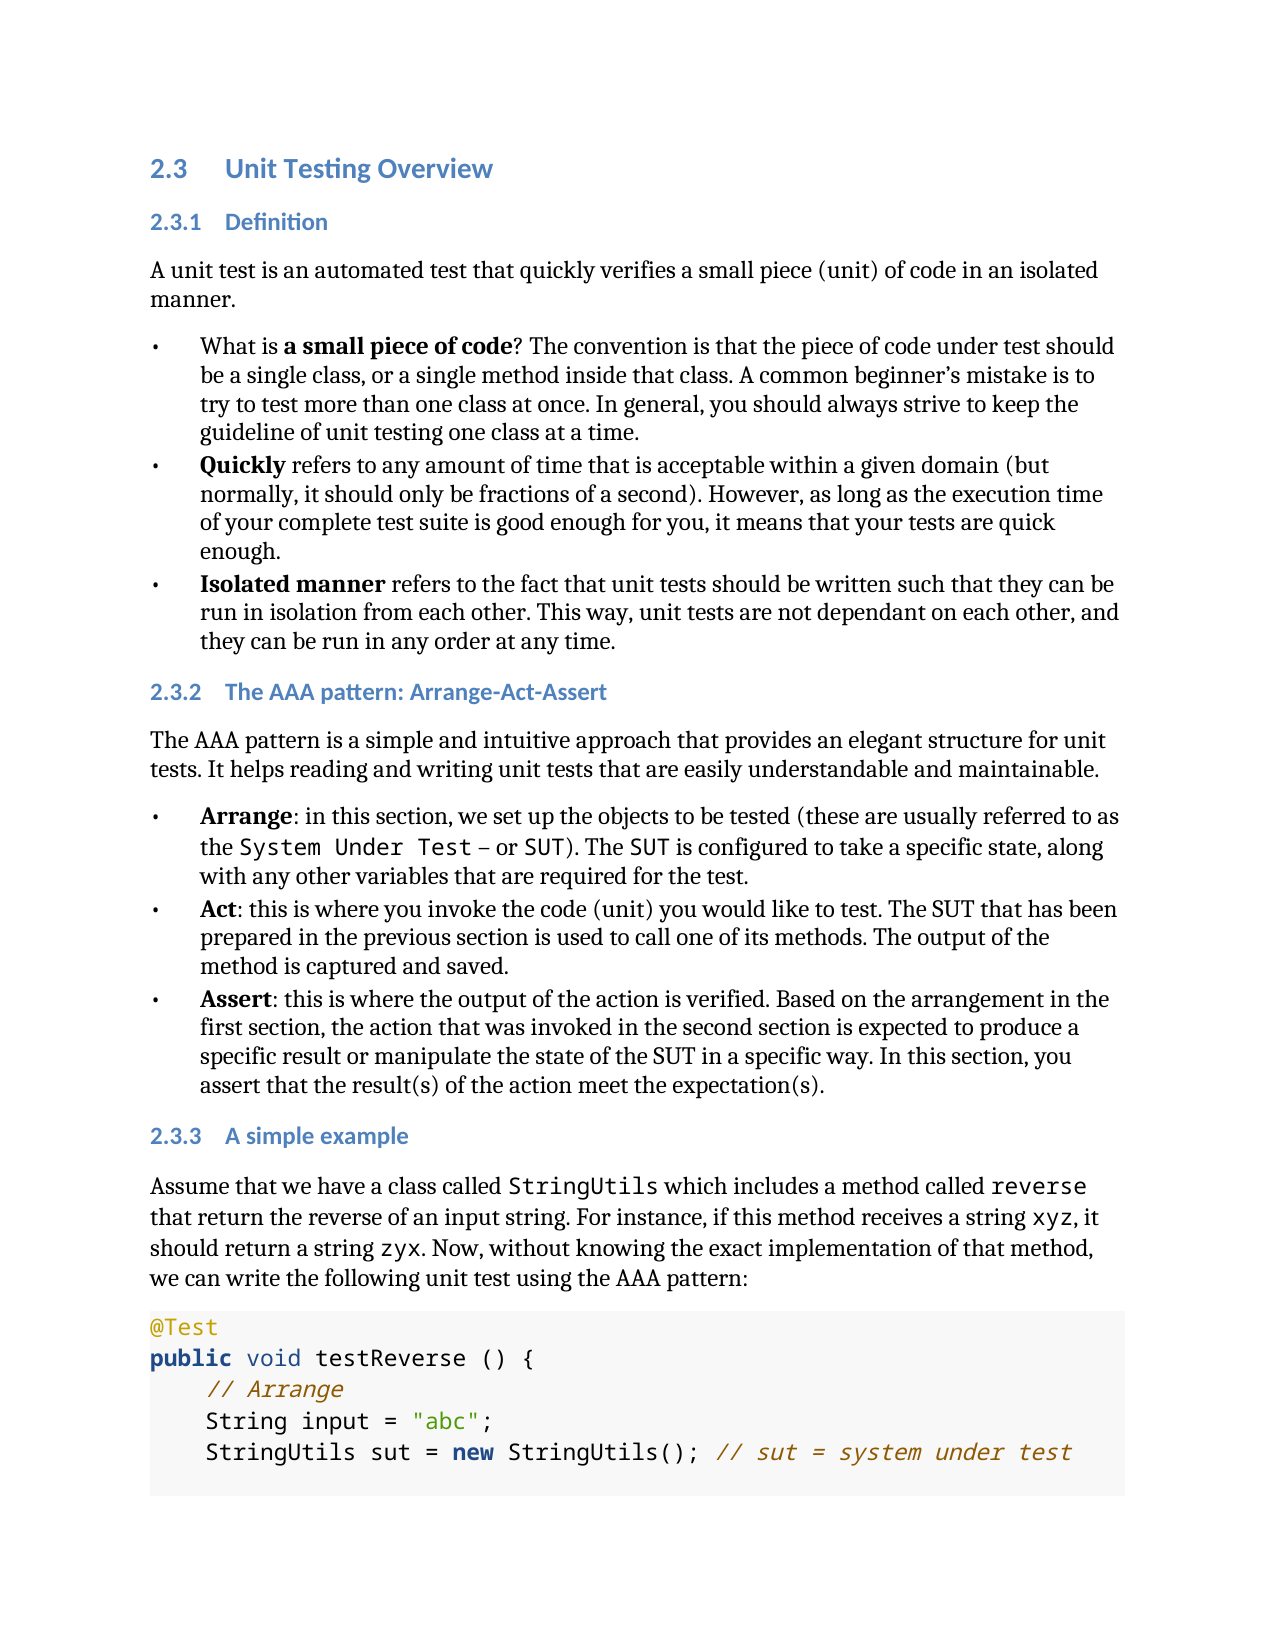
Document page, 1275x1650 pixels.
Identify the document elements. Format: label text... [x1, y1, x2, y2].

text Assume that we have a class called StringUtils which includes a method called reverse that return the reverse of an input string. For instance, if this method receives a string xyz, it should return a string zyx. Now, without knowing the exact implementation of that method, we can write the following unit test using the AAA pattern: [150, 1170, 1125, 1292]
subtitle 2.3.1 Definition [150, 206, 1125, 237]
list Act: this is where you invoke the code (unit) you would like to test. The SUT that has been prepared in the previous section is used to call one of its methods. The output of the method is captured and saved. [150, 894, 1125, 981]
subtitle 2.3.3 A simple example [150, 1120, 1125, 1151]
text The AAA pattern is a simple and intuitive approach that provides an elegant structure for unit tests. It helps reading and writing unit tests that are easily understandable and maintainable. [150, 726, 1125, 783]
text A unit test is an automated test that quickly verifies a small piece (unit) of code in an isolated manner. [150, 256, 1125, 313]
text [150, 1311, 1125, 1496]
list Isolated manner refers to the fact that unit tests should be written such that they can be run in isolation from each other. This way, unit tests are not dependant on each other, and they can be run in any order at any time. [150, 569, 1125, 656]
list Quickly refers to any amount of time that is acceptable within a given domain (but normally, it should only be fractions of a second). However, as long as the execution time of your complete test suite is good enough for you, it means that your tests are quick enough. [150, 451, 1125, 566]
list What is a small piece of code? The convention is that the piece of code under test should be a single class, or a single method inside that class. A common beginner’s mistake is to try to test more than one class at once. In general, you should always strive to keep the guideline of unit testing one class at a time. [150, 332, 1125, 447]
subtitle 2.3 Unit Testing Overview [150, 150, 1125, 186]
subtitle 2.3.2 The AAA pattern: Arrange-Act-Assert [150, 677, 1125, 707]
list Arrange: in this section, we set up the objects to be tested (these are usually referred to as the System Under Test – or SUT). The SUT is configured to take a specific state, along with any other variables that are required for the test. [150, 802, 1125, 891]
list Assert: this is where the output of the action is verified. Based on the arrangement in the first section, the action that was invoked in the second section is expected to produce a specific result or manipulate the state of the SUT in a specific way. In this section, you assert that the result(s) of the action meet the expectation(s). [150, 984, 1125, 1099]
